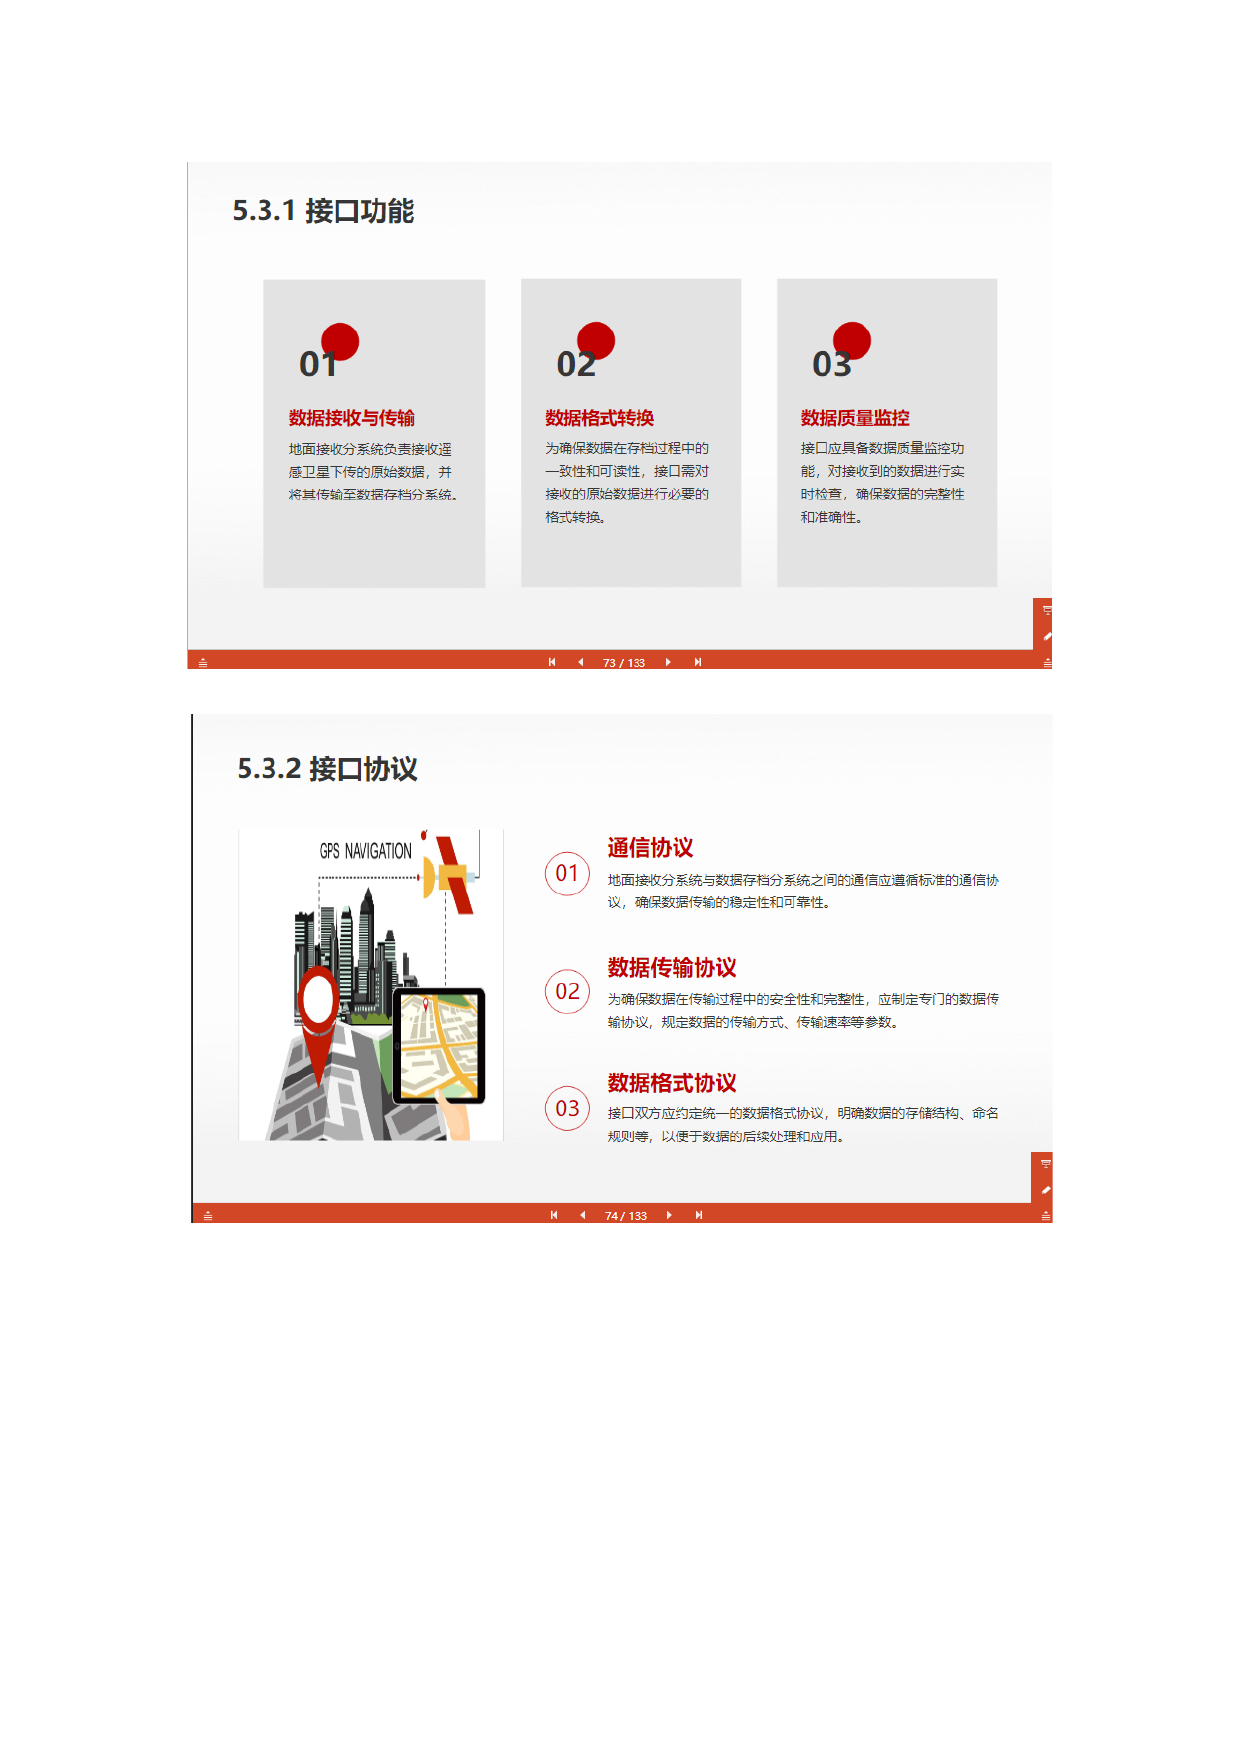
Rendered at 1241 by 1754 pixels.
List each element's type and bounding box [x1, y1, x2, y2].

picture [187, 714, 1053, 1223]
picture [187, 162, 1052, 669]
